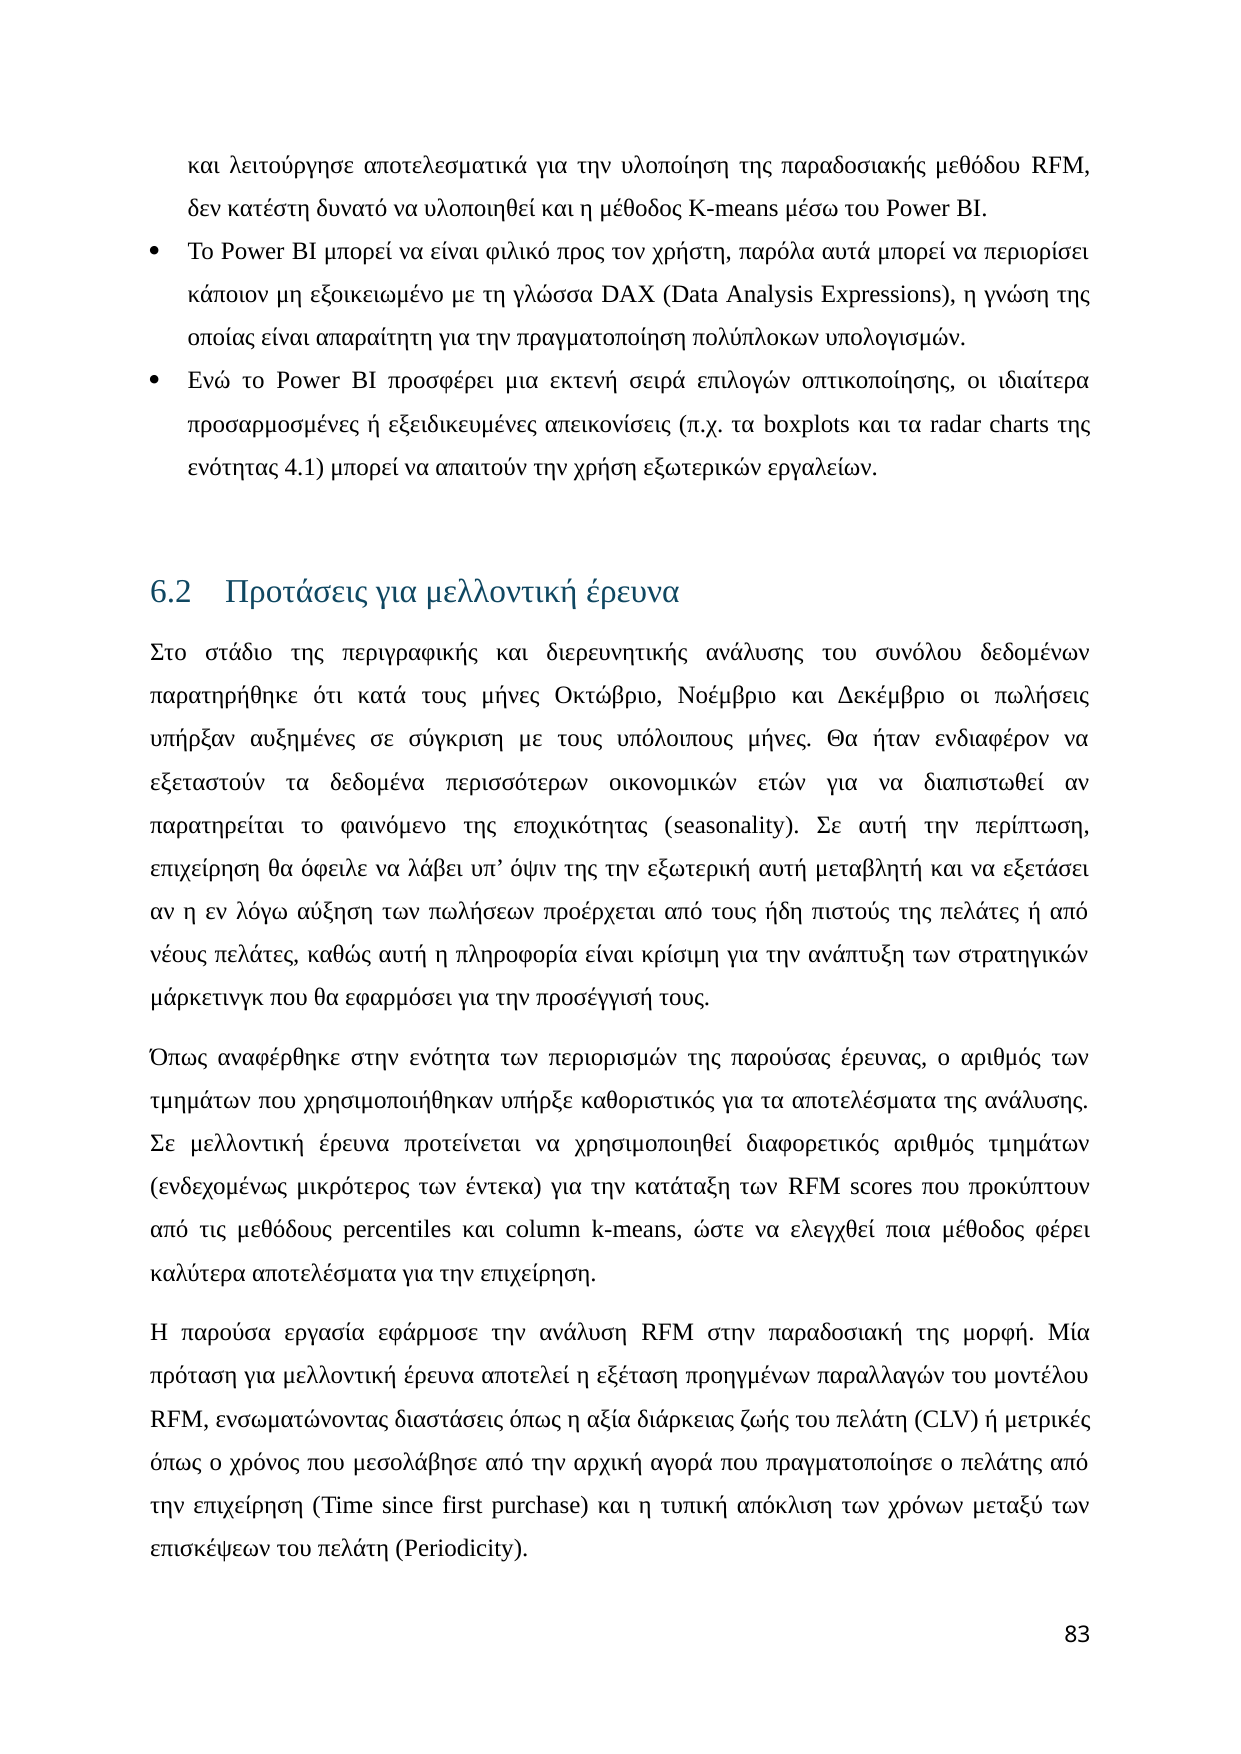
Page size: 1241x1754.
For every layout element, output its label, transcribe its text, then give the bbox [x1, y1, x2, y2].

text Όπως αναφέρθηκε στην ενότητα των περιορισμών της παρούσας έρευνας, ο αριθμός των τμημάτων που χρησιμοποιήθηκαν υπήρξε καθοριστικός για τα αποτελέσματα της ανάλυσης. Σε μελλοντική έρευνα προτείνεται να χρησιμοποιηθεί διαφορετικός αριθμός τμημάτων (ενδεχομένως μικρότερος των έντεκα) για την κατάταξη των RFM scores που προκύπτουν από τις μεθόδους percentiles και column k-means, ώστε να ελεγχθεί ποια μέθοδος φέρει καλύτερα αποτελέσματα για την επιχείρηση. [150, 1042, 1090, 1286]
text Η παρούσα εργασία εφάρμοσε την ανάλυση RFM στην παραδοσιακή της μορφή. Μία πρόταση για μελλοντική έρευνα αποτελεί η εξέταση προηγμένων παραλλαγών του μοντέλου RFM, ενσωματώνοντας διαστάσεις όπως η αξία διάρκειας ζωής του πελάτη (CLV) ή μετρικές όπως ο χρόνος που μεσολάβησε από την αρχική αγορά που πραγματοποίησε ο πελάτης από την επιχείρηση (Time since first purchase) και η τυπική απόκλιση των χρόνων μεταξύ των επισκέψεων του πελάτη (Periodicity). [150, 1317, 1090, 1562]
text Στο στάδιο της περιγραφικής και διερευνητικής ανάλυσης του συνόλου δεδομένων παρατηρήθηκε ότι κατά τους μήνες Οκτώβριο, Νοέμβριο και Δεκέμβριο οι πωλήσεις υπήρξαν αυξημένες σε σύγκριση με τους υπόλοιπους μήνες. Θα ήταν ενδιαφέρον να εξεταστούν τα δεδομένα περισσότερων οικονομικών ετών για να διαπιστωθεί αν παρατηρείται το φαινόμενο της εποχικότητας (seasonality). Σε αυτή την περίπτωση, επιχείρηση θα όφειλε να λάβει υπ’ όψιν της την εξωτερική αυτή μεταβλητή και να εξετάσει αν η εν λόγω αύξηση των πωλήσεων προέρχεται από τους ήδη πιστούς της πελάτες ή από νέους πελάτες, καθώς αυτή η πληροφορία είναι κρίσιμη για την ανάπτυξη των στρατηγικών μάρκετινγκ που θα εφαρμόσει για την προσέγγισή τους. [150, 637, 1090, 1011]
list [150, 150, 1090, 222]
subtitle Προτάσεις για μελλοντική έρευνα [150, 571, 1090, 610]
list Ενώ το Power BI προσφέρει μια εκτενή σειρά επιλογών οπτικοποίησης, οι ιδιαίτερα προσαρμοσμένες ή εξειδικευμένες απεικονίσεις (π.χ. τα boxplots και τα radar charts της ενότητας 4.1) μπορεί να απαιτούν την χρήση εξωτερικών εργαλείων. [150, 366, 1090, 481]
list Το Power BI μπορεί να είναι φιλικό προς τον χρήστη, παρόλα αυτά μπορεί να περιορίσει κάποιον μη εξοικειωμένο με τη γλώσσα DAX (Data Analysis Expressions), η γνώση της οποίας είναι απαραίτητη για την πραγματοποίηση πολύπλοκων υπολογισμών. [150, 236, 1090, 351]
